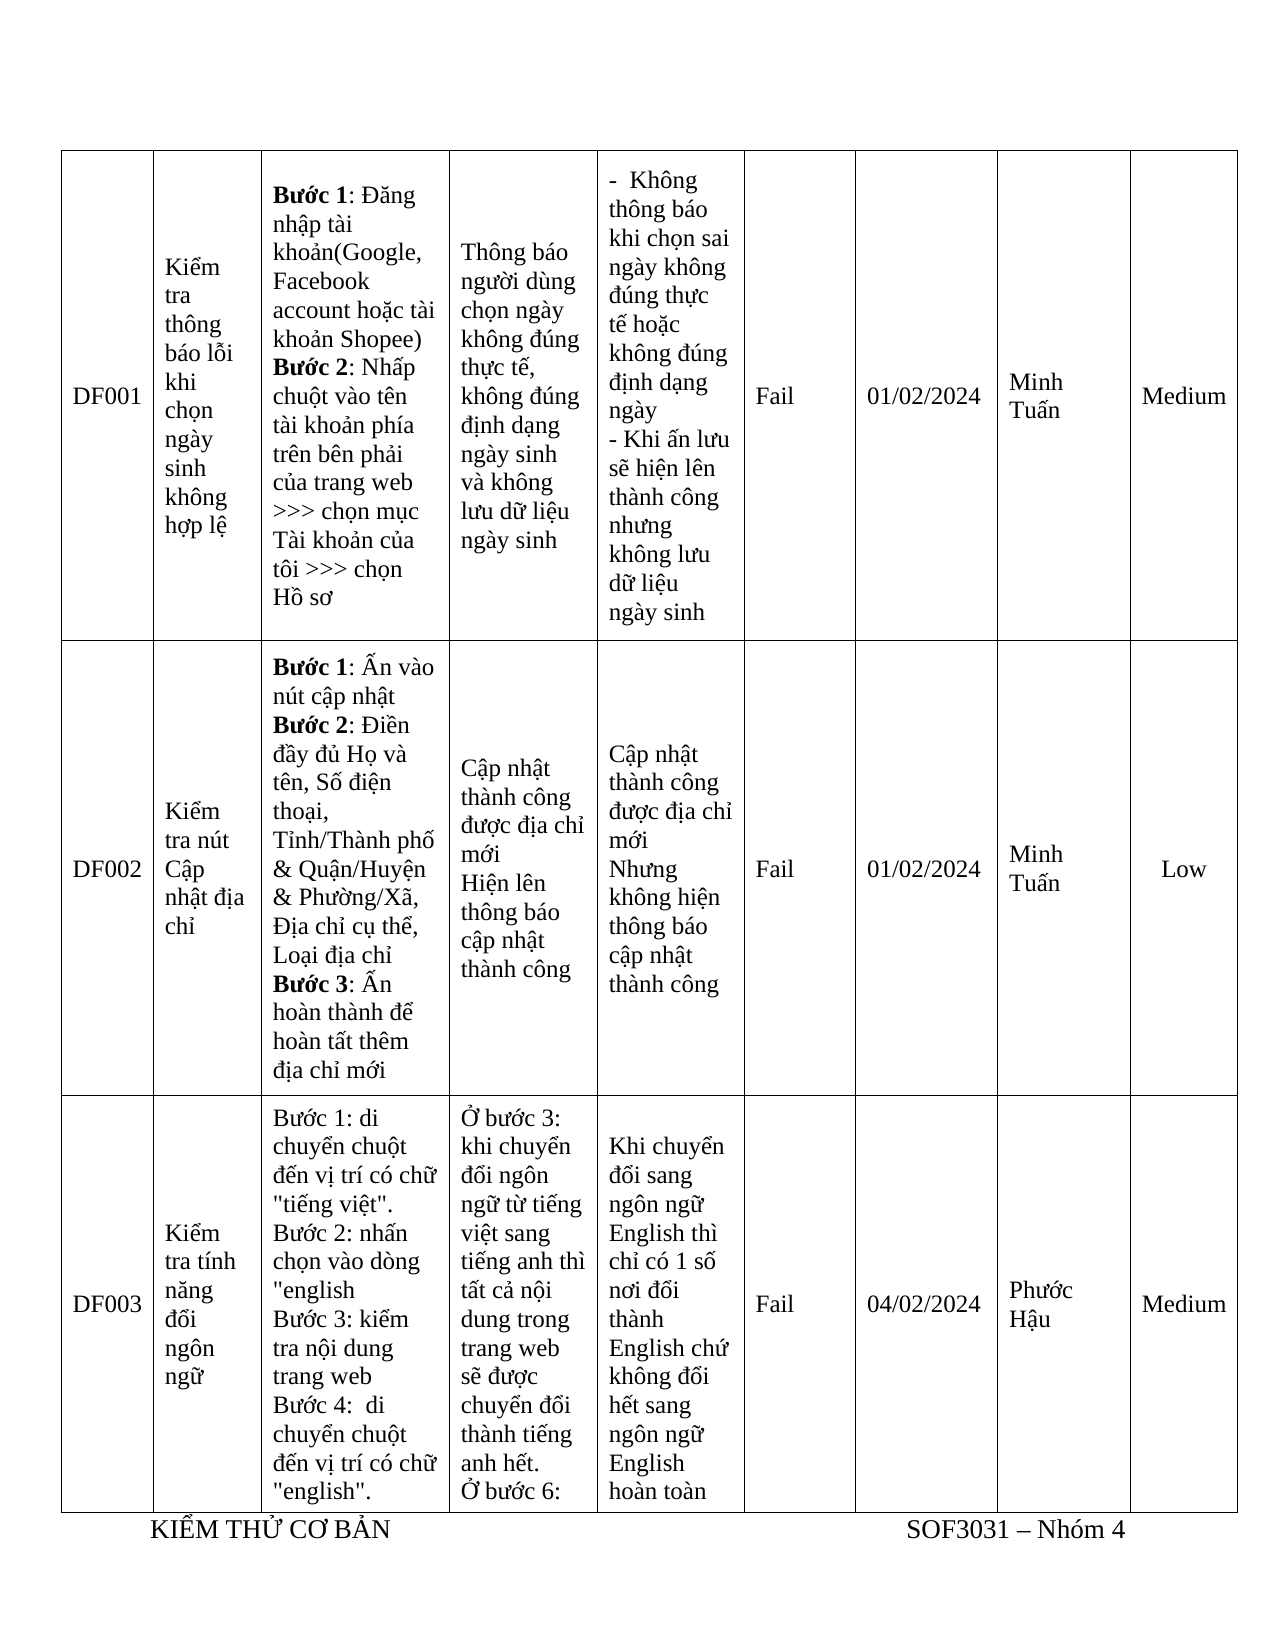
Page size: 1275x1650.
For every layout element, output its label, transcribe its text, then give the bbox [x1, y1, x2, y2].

table_cell 01/02/2024 [856, 641, 997, 1095]
table_cell Phước Hậu [998, 1096, 1130, 1512]
table_cell Minh Tuấn [998, 641, 1130, 1095]
table_cell 04/02/2024 [856, 1096, 997, 1512]
table_cell Fail [745, 1096, 855, 1512]
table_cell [598, 1096, 744, 1512]
table_cell 01/02/2024 [856, 151, 997, 640]
table_cell Fail [745, 641, 855, 1095]
table_cell DF001 [62, 151, 153, 640]
table_cell Thông báo người dùng chọn ngày không đúng thực tế, không đúng định dạng ngày sinh và không lưu dữ liệu ngày sinh [450, 151, 597, 640]
table_cell Medium [1131, 151, 1237, 640]
table_cell Kiểm tra thông báo lỗi khi chọn ngày sinh không hợp lệ [154, 151, 261, 640]
table_cell Medium [1131, 1096, 1237, 1512]
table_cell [262, 1096, 449, 1512]
table_cell Cập nhật thành công được địa chỉ mới Hiện lên thông báo cập nhật thành công [450, 641, 597, 1095]
table_cell Fail [745, 151, 855, 640]
table_cell DF002 [62, 641, 153, 1095]
table_cell DF003 [62, 1096, 153, 1512]
table_cell Minh Tuấn [998, 151, 1130, 640]
table_cell Bước 1: Đăng nhập tài khoản(Google, Facebook account hoặc tài khoản Shopee) Bước 2: Nhấp chuột vào tên tài khoản phía trên bên phải của trang web >>> chọn mục Tài khoản của tôi >>> chọn Hồ sơ [262, 151, 449, 640]
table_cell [450, 1096, 597, 1512]
table_cell Low [1131, 641, 1237, 1095]
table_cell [154, 1096, 261, 1512]
table_cell Cập nhật thành công được địa chỉ mới Nhưng không hiện thông báo cập nhật thành công [598, 641, 744, 1095]
table_cell Bước 1: Ấn vào nút cập nhật Bước 2: Điền đầy đủ Họ và tên, Số điện thoại, Tỉnh/Thành phố & Quận/Huyện & Phường/Xã, Địa chỉ cụ thể, Loại địa chỉ Bước 3: Ấn hoàn thành để hoàn tất thêm địa chỉ mới [262, 641, 449, 1095]
table_cell Kiểm tra nút Cập nhật địa chỉ [154, 641, 261, 1095]
table_cell - Không thông báo khi chọn sai ngày không đúng thực tế hoặc không đúng định dạng ngày - Khi ấn lưu sẽ hiện lên thành công nhưng không lưu dữ liệu ngày sinh [598, 151, 744, 640]
